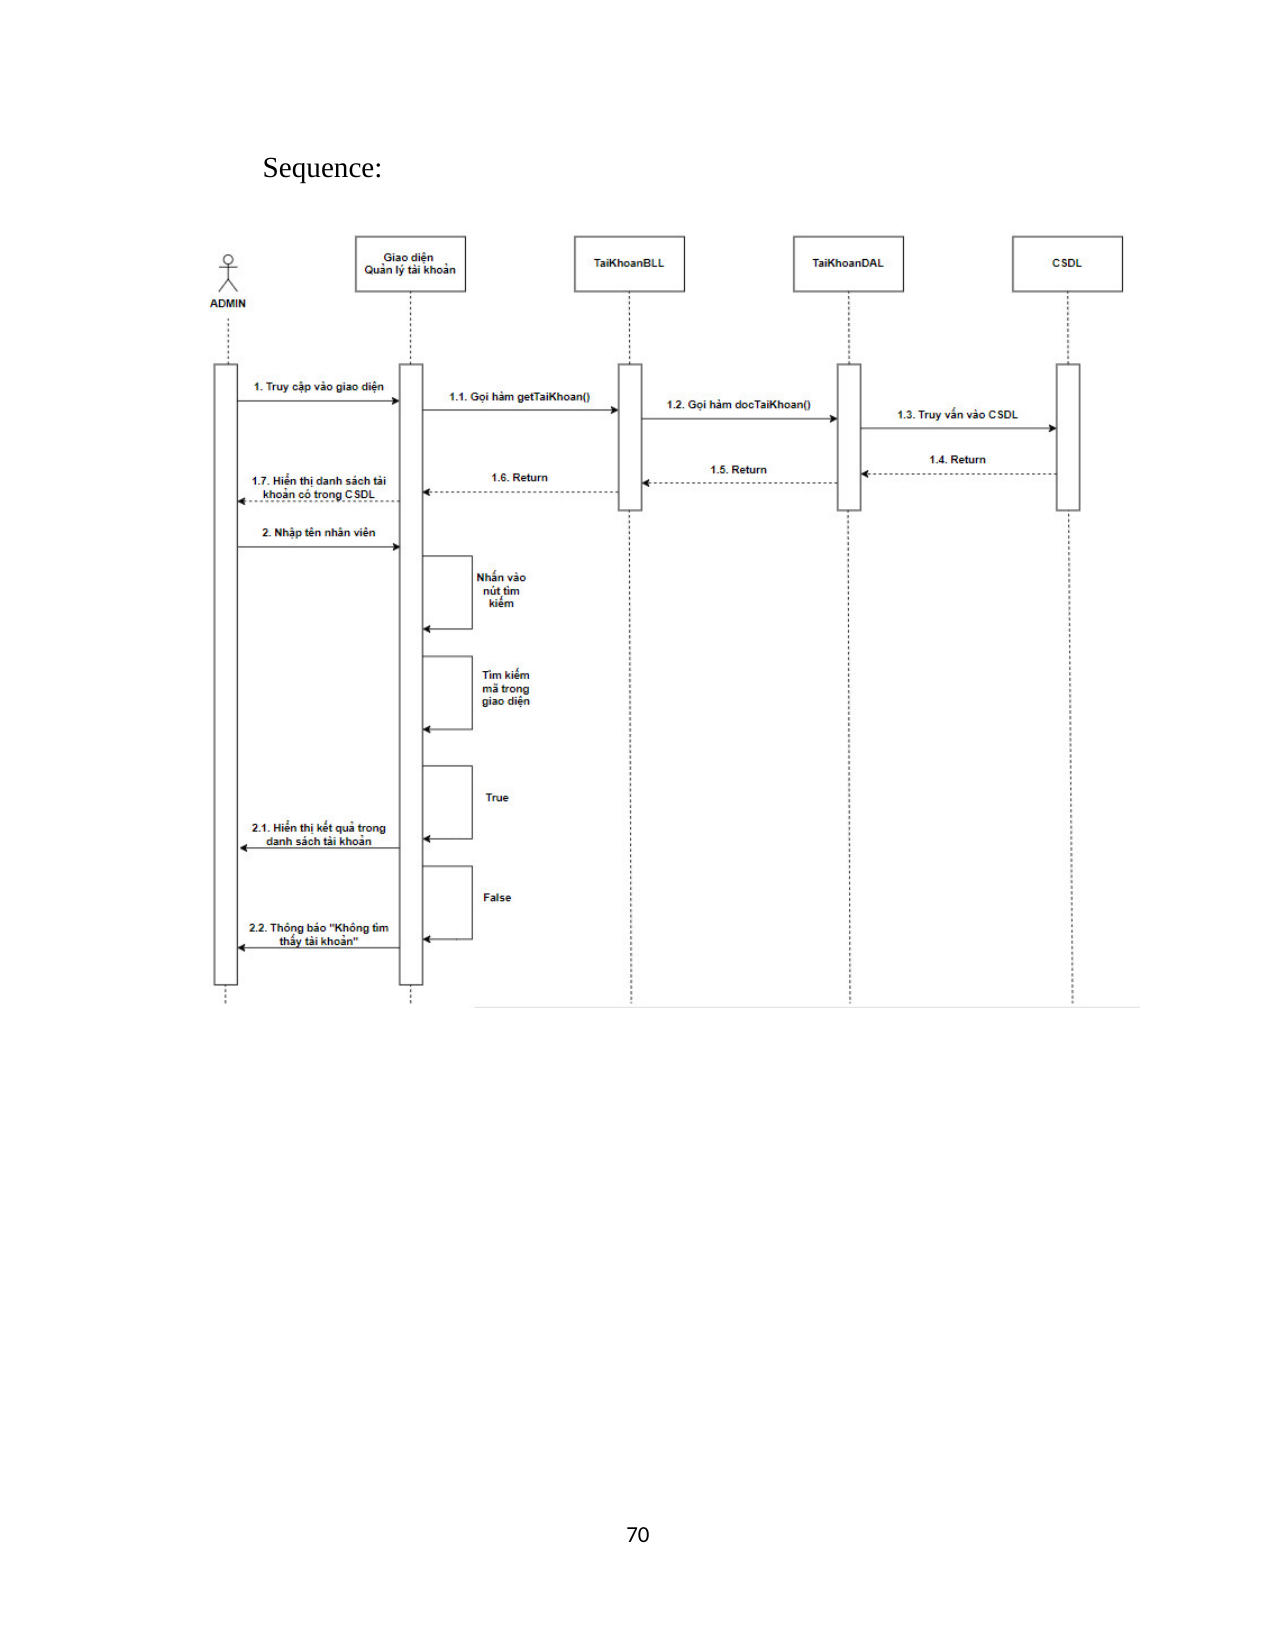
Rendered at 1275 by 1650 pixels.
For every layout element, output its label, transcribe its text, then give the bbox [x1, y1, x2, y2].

list Sequence: [262, 150, 1125, 183]
picture [164, 186, 1140, 1008]
